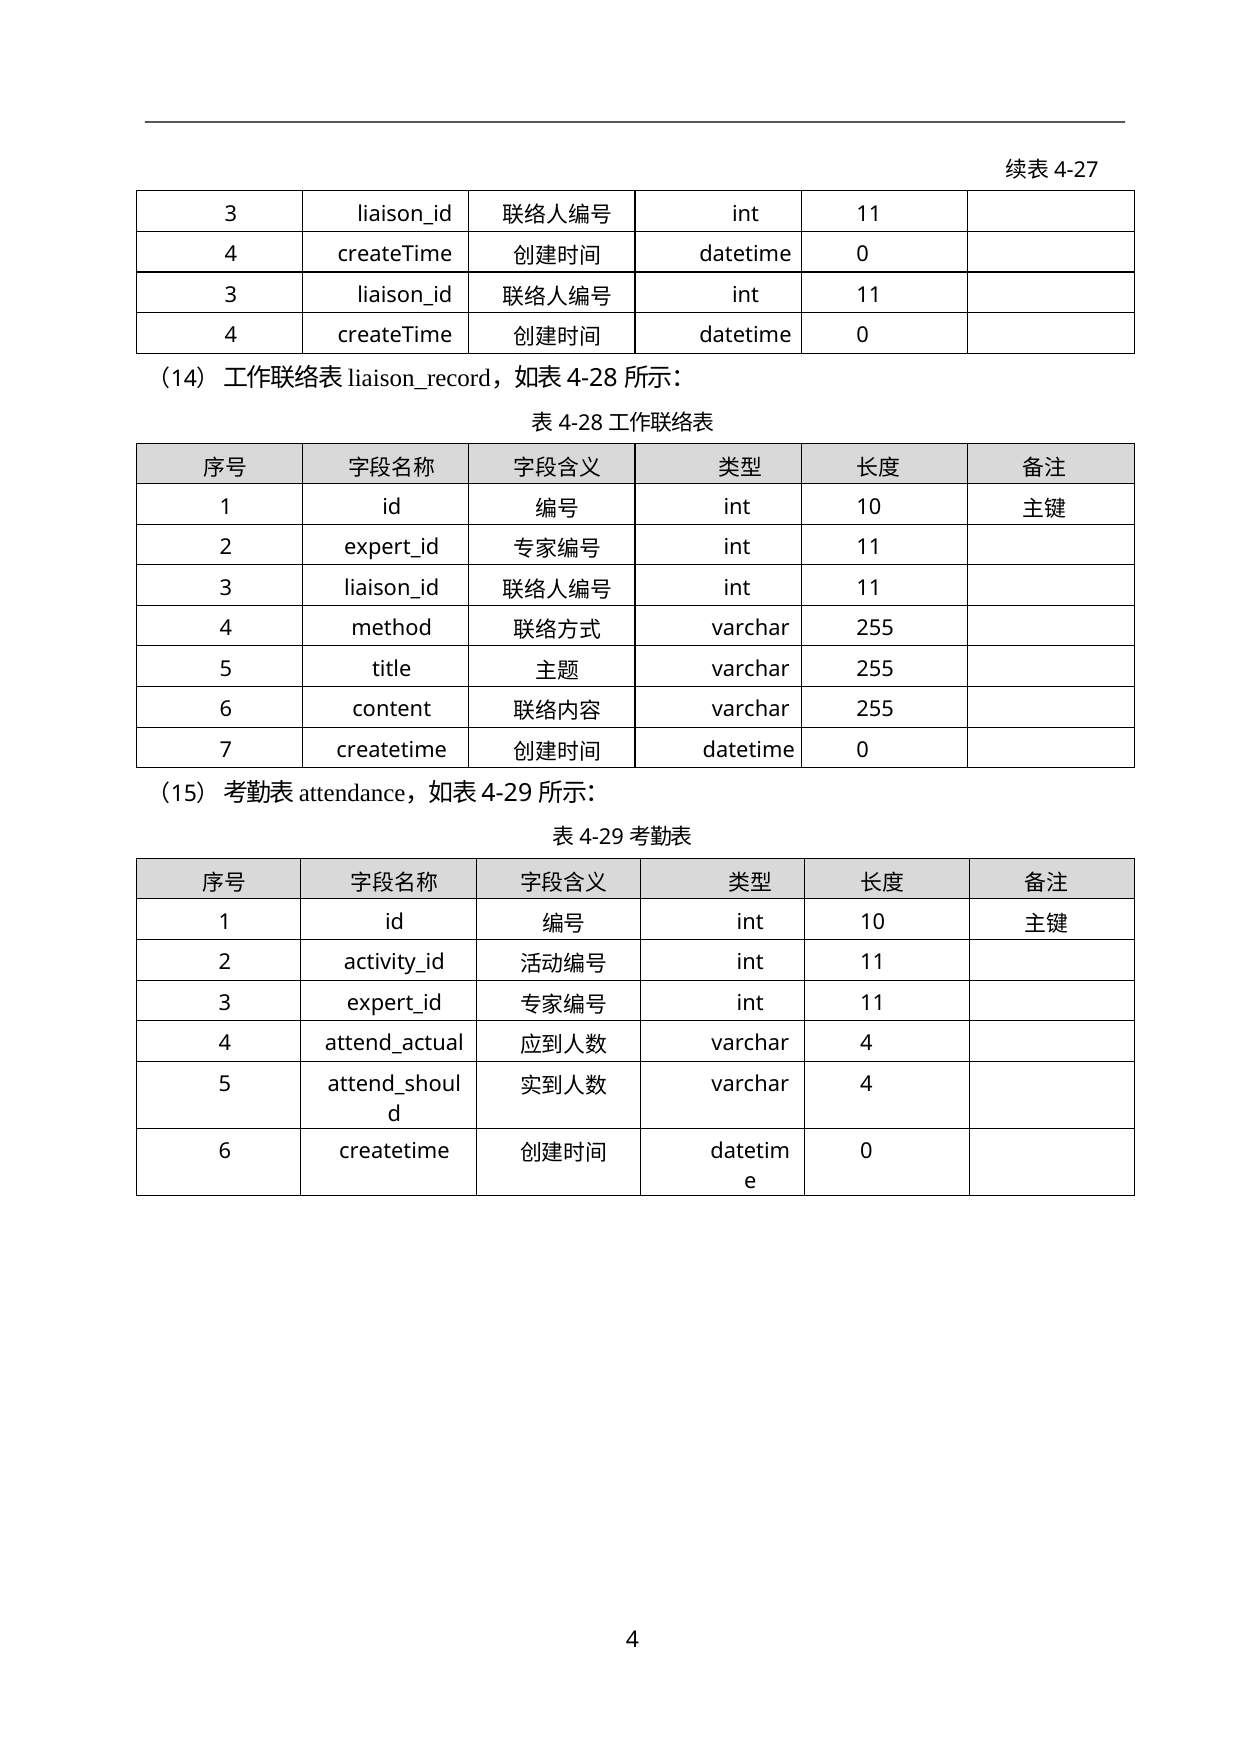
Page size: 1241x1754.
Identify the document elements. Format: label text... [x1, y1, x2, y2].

table_cell 专家编号 [469, 525, 634, 564]
table_cell [968, 728, 1134, 767]
table_cell [970, 1062, 1134, 1128]
table_cell 11 [802, 565, 967, 605]
table_cell int [641, 940, 804, 979]
table_cell createTime [303, 313, 468, 352]
table_cell varchar [636, 687, 801, 727]
table_cell 255 [802, 646, 967, 686]
table_cell 4 [137, 313, 302, 352]
table_cell [968, 687, 1134, 727]
table_cell 编号 [477, 899, 640, 939]
table_cell int [636, 273, 801, 312]
table_cell 主键 [970, 899, 1134, 939]
table_cell 11 [805, 940, 969, 979]
table_cell 4 [137, 232, 302, 271]
table_cell 联络人编号 [469, 273, 634, 312]
table_cell 7 [137, 728, 302, 767]
table_cell [970, 1129, 1134, 1194]
table_cell int [636, 565, 801, 605]
table_cell 255 [802, 606, 967, 645]
table_cell 1 [137, 899, 300, 939]
table_header 备注 [968, 444, 1134, 483]
table_cell [968, 313, 1134, 352]
table_cell id [303, 484, 468, 524]
table_cell 联络人编号 [469, 565, 634, 605]
list 工作联络表 liaison_record，如表 4-28 所示： [148, 358, 1178, 394]
table_cell [968, 232, 1134, 271]
table_header 长度 [802, 444, 967, 483]
table_cell createTime [303, 232, 468, 271]
text 表 4-28 工作联络表 [125, 405, 1121, 437]
table_header 3 [137, 191, 302, 231]
table_header [968, 191, 1134, 231]
table_header int [636, 191, 801, 231]
table_cell 实到人数 [477, 1062, 640, 1128]
table_cell 创建时间 [469, 232, 634, 271]
table_cell int [641, 899, 804, 939]
table_cell 联络内容 [469, 687, 634, 727]
table_cell 10 [805, 899, 969, 939]
table_cell 11 [802, 525, 967, 564]
table_header 字段名称 [303, 444, 468, 483]
table_header 类型 [636, 444, 801, 483]
table_cell 0 [802, 313, 967, 352]
table_cell expert_id [303, 525, 468, 564]
table_cell 255 [802, 687, 967, 727]
table_cell 应到人数 [477, 1021, 640, 1061]
table_cell attend_should [301, 1062, 476, 1128]
table_cell 11 [802, 273, 967, 312]
table_cell 活动编号 [477, 940, 640, 979]
table_header 序号 [137, 444, 302, 483]
table_cell liaison_id [303, 565, 468, 605]
table_cell [968, 565, 1134, 605]
table_cell 联络方式 [469, 606, 634, 645]
table_cell attend_actual [301, 1021, 476, 1061]
table_cell title [303, 646, 468, 686]
table_cell 主题 [469, 646, 634, 686]
table_cell liaison_id [303, 273, 468, 312]
table_header 长度 [805, 859, 969, 898]
table_cell [970, 1021, 1134, 1061]
table_cell createtime [303, 728, 468, 767]
table_cell [968, 606, 1134, 645]
table_cell 5 [137, 646, 302, 686]
table_cell 3 [137, 273, 302, 312]
table_cell id [301, 899, 476, 939]
table_cell 4 [137, 1021, 300, 1061]
table_cell [968, 646, 1134, 686]
list 考勤表 attendance，如表 4-29 所示： [148, 772, 1178, 809]
table_cell 4 [805, 1021, 969, 1061]
table_header 字段含义 [469, 444, 634, 483]
table_cell datetime [636, 313, 801, 352]
table_cell 创建时间 [477, 1129, 640, 1194]
table_header 字段名称 [301, 859, 476, 898]
table_header liaison_id [303, 191, 468, 231]
table_header 类型 [641, 859, 804, 898]
table_cell varchar [636, 606, 801, 645]
table_cell datetime [641, 1129, 804, 1194]
table_header 序号 [137, 859, 300, 898]
table_cell 编号 [469, 484, 634, 524]
table_header 备注 [970, 859, 1134, 898]
table_cell [968, 273, 1134, 312]
table_cell createtime [301, 1129, 476, 1194]
text 表 4-29 考勤表 [125, 819, 1121, 851]
table_cell 1 [137, 484, 302, 524]
table_cell 4 [137, 606, 302, 645]
table_cell activity_id [301, 940, 476, 979]
table_cell 6 [137, 687, 302, 727]
table_cell expert_id [301, 981, 476, 1020]
table_cell int [636, 525, 801, 564]
table_cell 0 [805, 1129, 969, 1194]
table_cell 专家编号 [477, 981, 640, 1020]
text 续表 4-27 [125, 152, 1098, 184]
table_cell varchar [641, 1021, 804, 1061]
table_cell varchar [641, 1062, 804, 1128]
table_cell 3 [137, 981, 300, 1020]
table_cell 10 [802, 484, 967, 524]
table_cell [970, 940, 1134, 979]
table_header 字段含义 [477, 859, 640, 898]
table_cell 4 [805, 1062, 969, 1128]
table_cell 0 [802, 232, 967, 271]
table_cell varchar [636, 646, 801, 686]
table_cell 创建时间 [469, 313, 634, 352]
table_cell datetime [636, 232, 801, 271]
table_cell 2 [137, 940, 300, 979]
table_cell 0 [802, 728, 967, 767]
table_cell method [303, 606, 468, 645]
table_cell int [636, 484, 801, 524]
table_cell [970, 981, 1134, 1020]
table_cell 5 [137, 1062, 300, 1128]
table_header 11 [802, 191, 967, 231]
table_cell int [641, 981, 804, 1020]
table_cell 3 [137, 565, 302, 605]
table_cell [968, 525, 1134, 564]
table_cell 创建时间 [469, 728, 634, 767]
table_cell datetime [636, 728, 801, 767]
table_header 联络人编号 [469, 191, 634, 231]
table_cell 2 [137, 525, 302, 564]
table_cell 主键 [968, 484, 1134, 524]
table_cell content [303, 687, 468, 727]
table_cell 11 [805, 981, 969, 1020]
table_cell 6 [137, 1129, 300, 1194]
